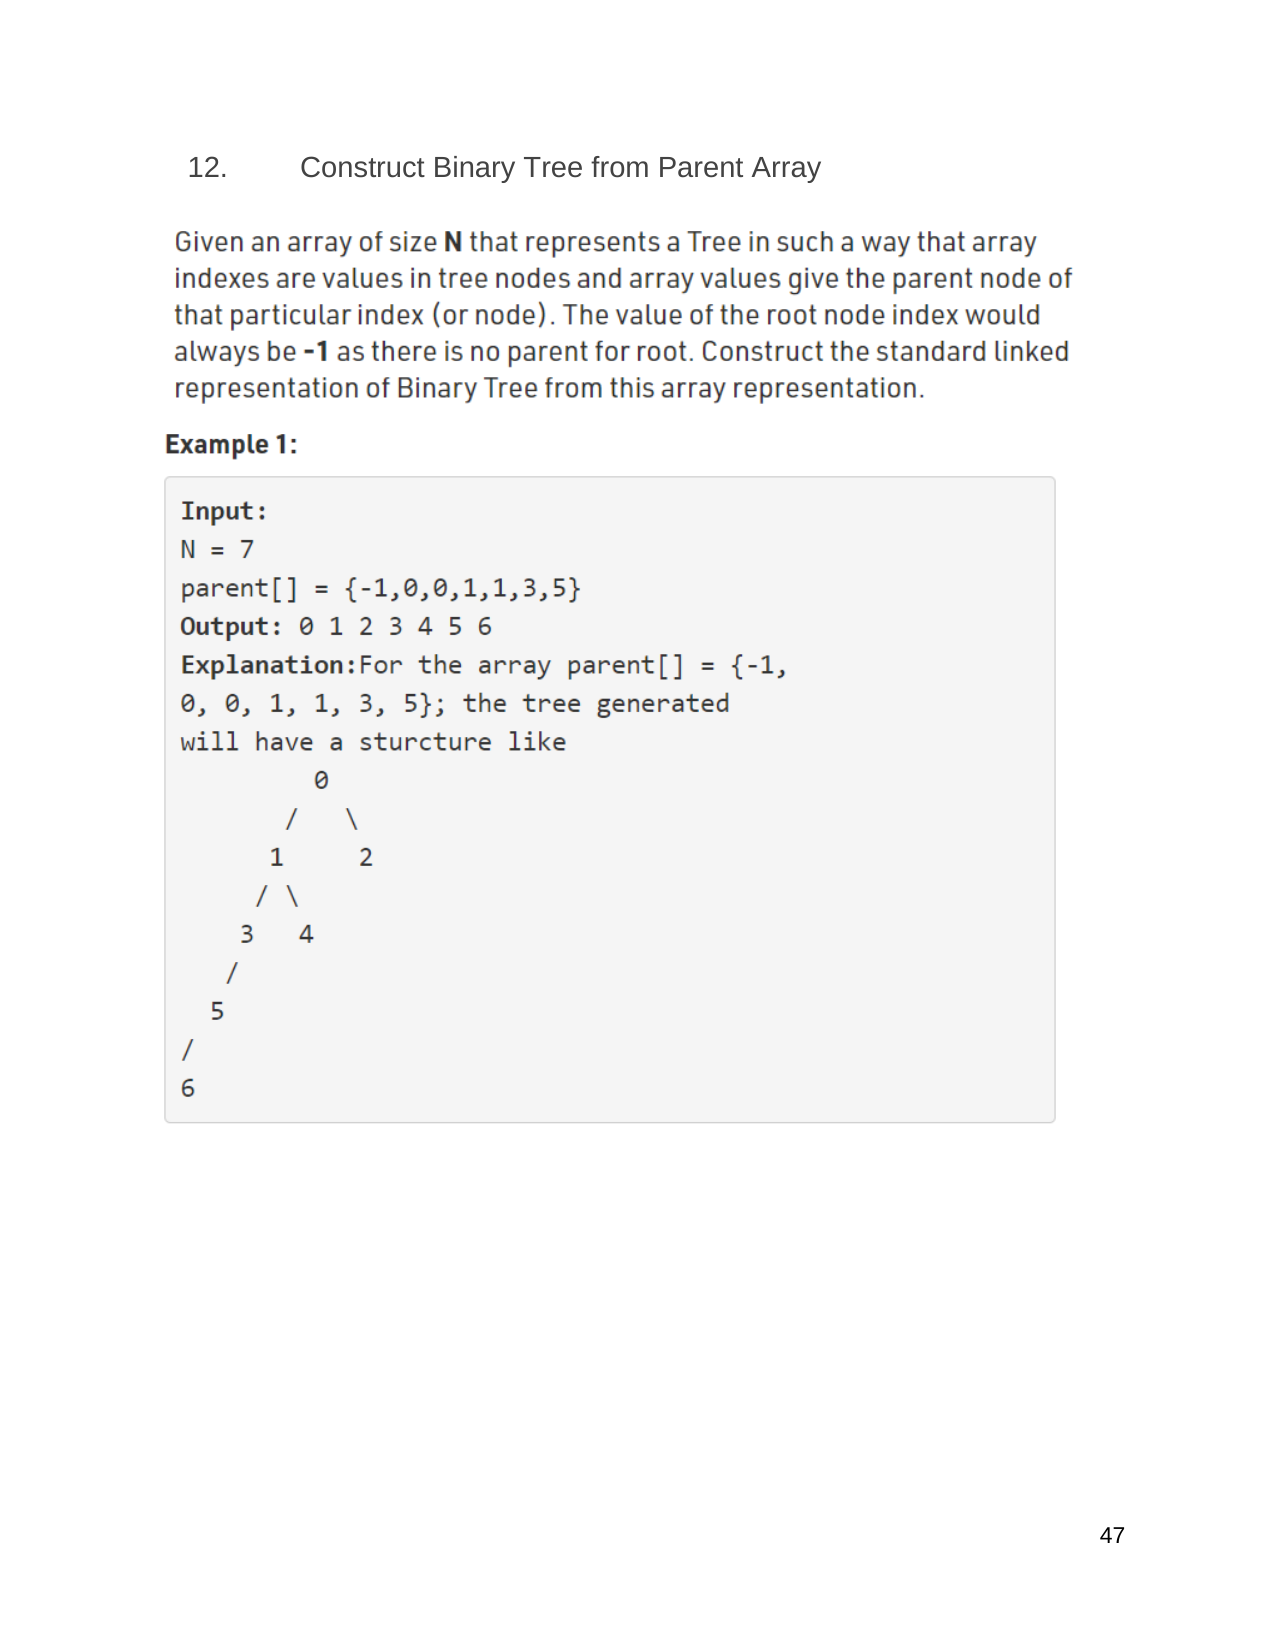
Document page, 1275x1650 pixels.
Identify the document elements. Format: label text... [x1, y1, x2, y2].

subtitle Construct Binary Tree from Parent Array [187, 150, 1125, 183]
picture [150, 422, 1069, 1139]
picture [150, 196, 1090, 419]
